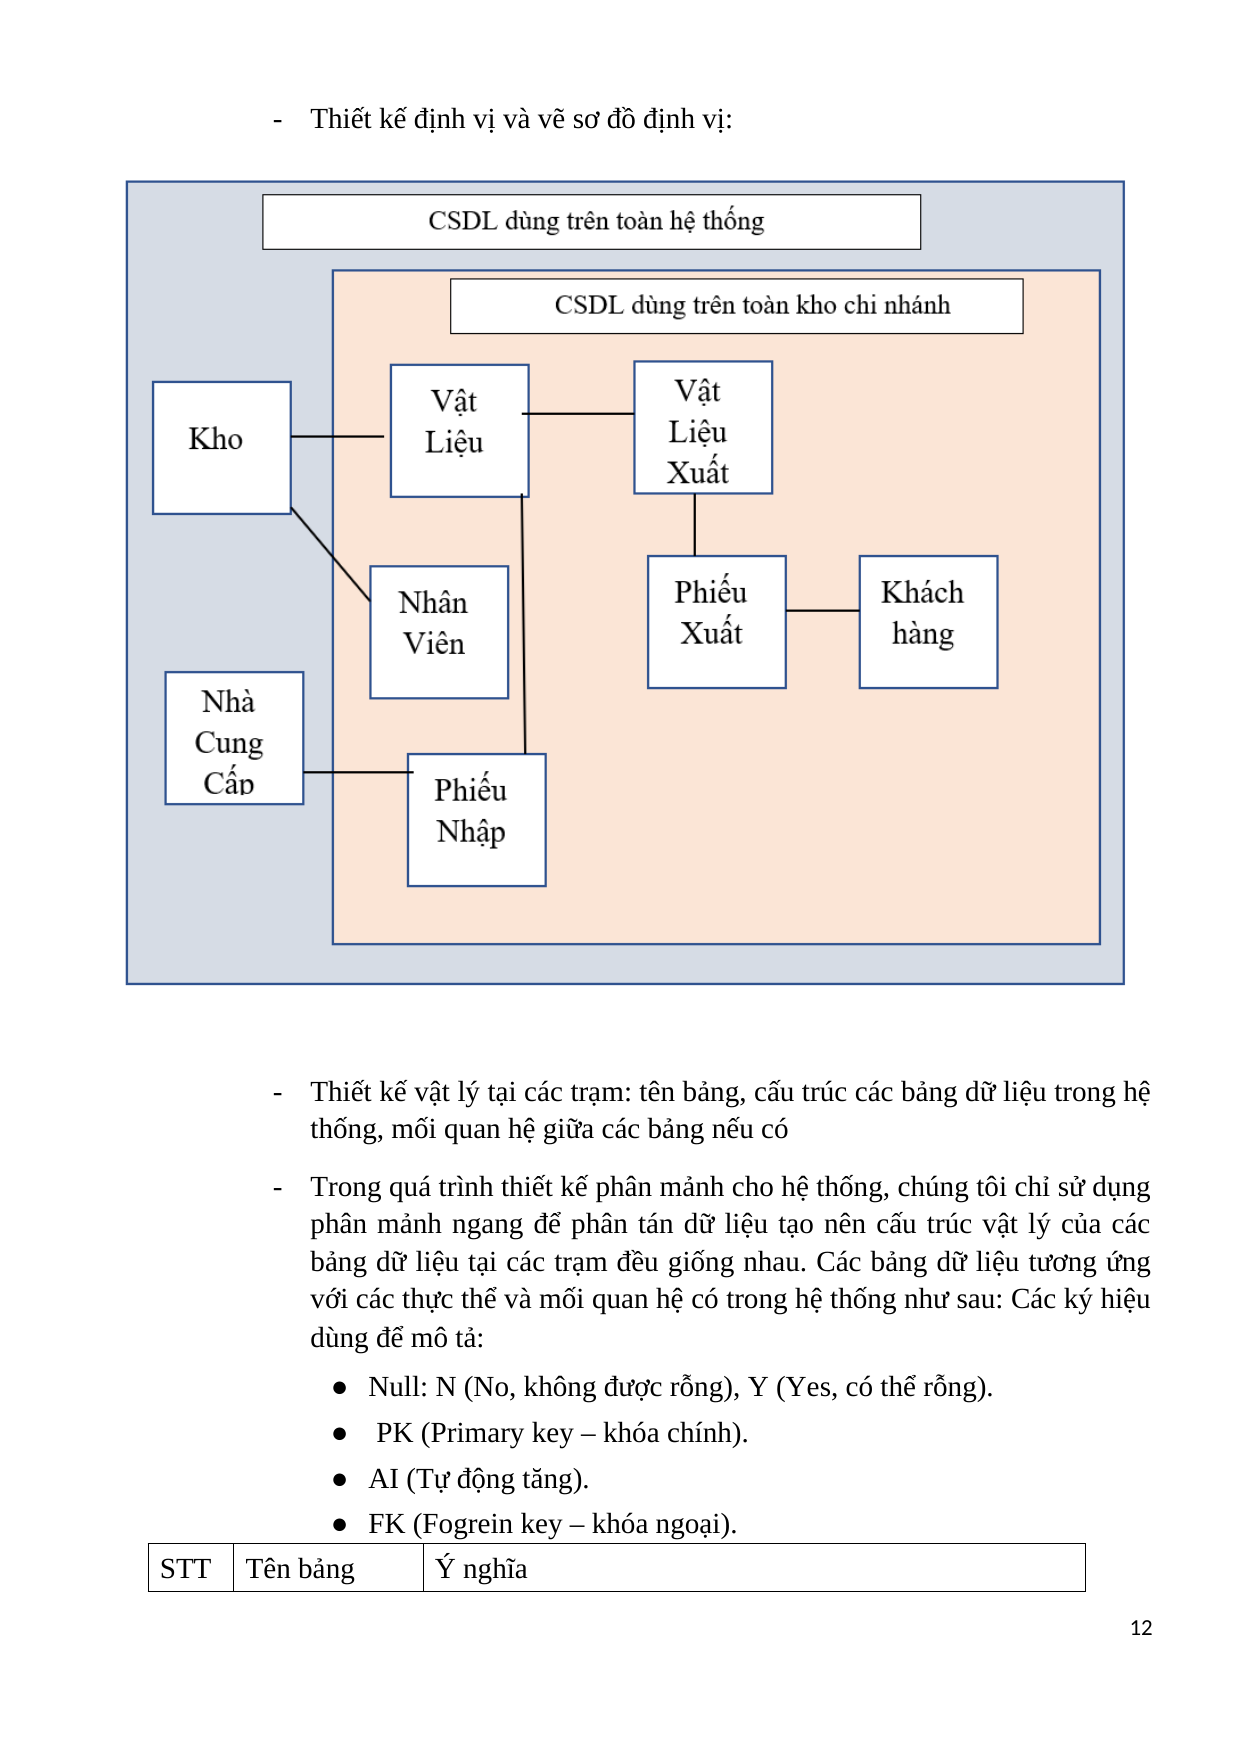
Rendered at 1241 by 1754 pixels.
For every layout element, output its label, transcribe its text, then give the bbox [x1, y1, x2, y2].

list FK (Fogrein key – khóa ngoại). [331, 1506, 1152, 1539]
list PK (Primary key – khóa chính). [331, 1415, 1152, 1449]
picture [119, 176, 1133, 992]
table_header STT [149, 1544, 233, 1591]
table_header Tên bảng [234, 1544, 423, 1591]
list Thiết kế vật lý tại các trạm: tên bảng, cấu trúc các bảng dữ liệu trong hệ thống, mối quan hệ giữa các bảng nếu có [273, 1074, 1152, 1145]
list Trong quá trình thiết kế phân mảnh cho hệ thống, chúng tôi chỉ sử dụng phân mảnh ngang để phân tán dữ liệu tạo nên cấu trúc vật lý của các bảng dữ liệu tại các trạm đều giống nhau. Các bảng dữ liệu tương ứng với các thực thể và mối quan hệ có trong hệ thống như sau: Các ký hiệu dùng để mô tả: [273, 1169, 1152, 1355]
list Thiết kế định vị và vẽ sơ đồ định vị: [273, 101, 1152, 135]
list Null: N (No, không được rỗng), Y (Yes, có thể rỗng). [331, 1369, 1152, 1402]
table_header Ý nghĩa [424, 1544, 1085, 1591]
list AI (Tự động tăng). [331, 1462, 1152, 1495]
